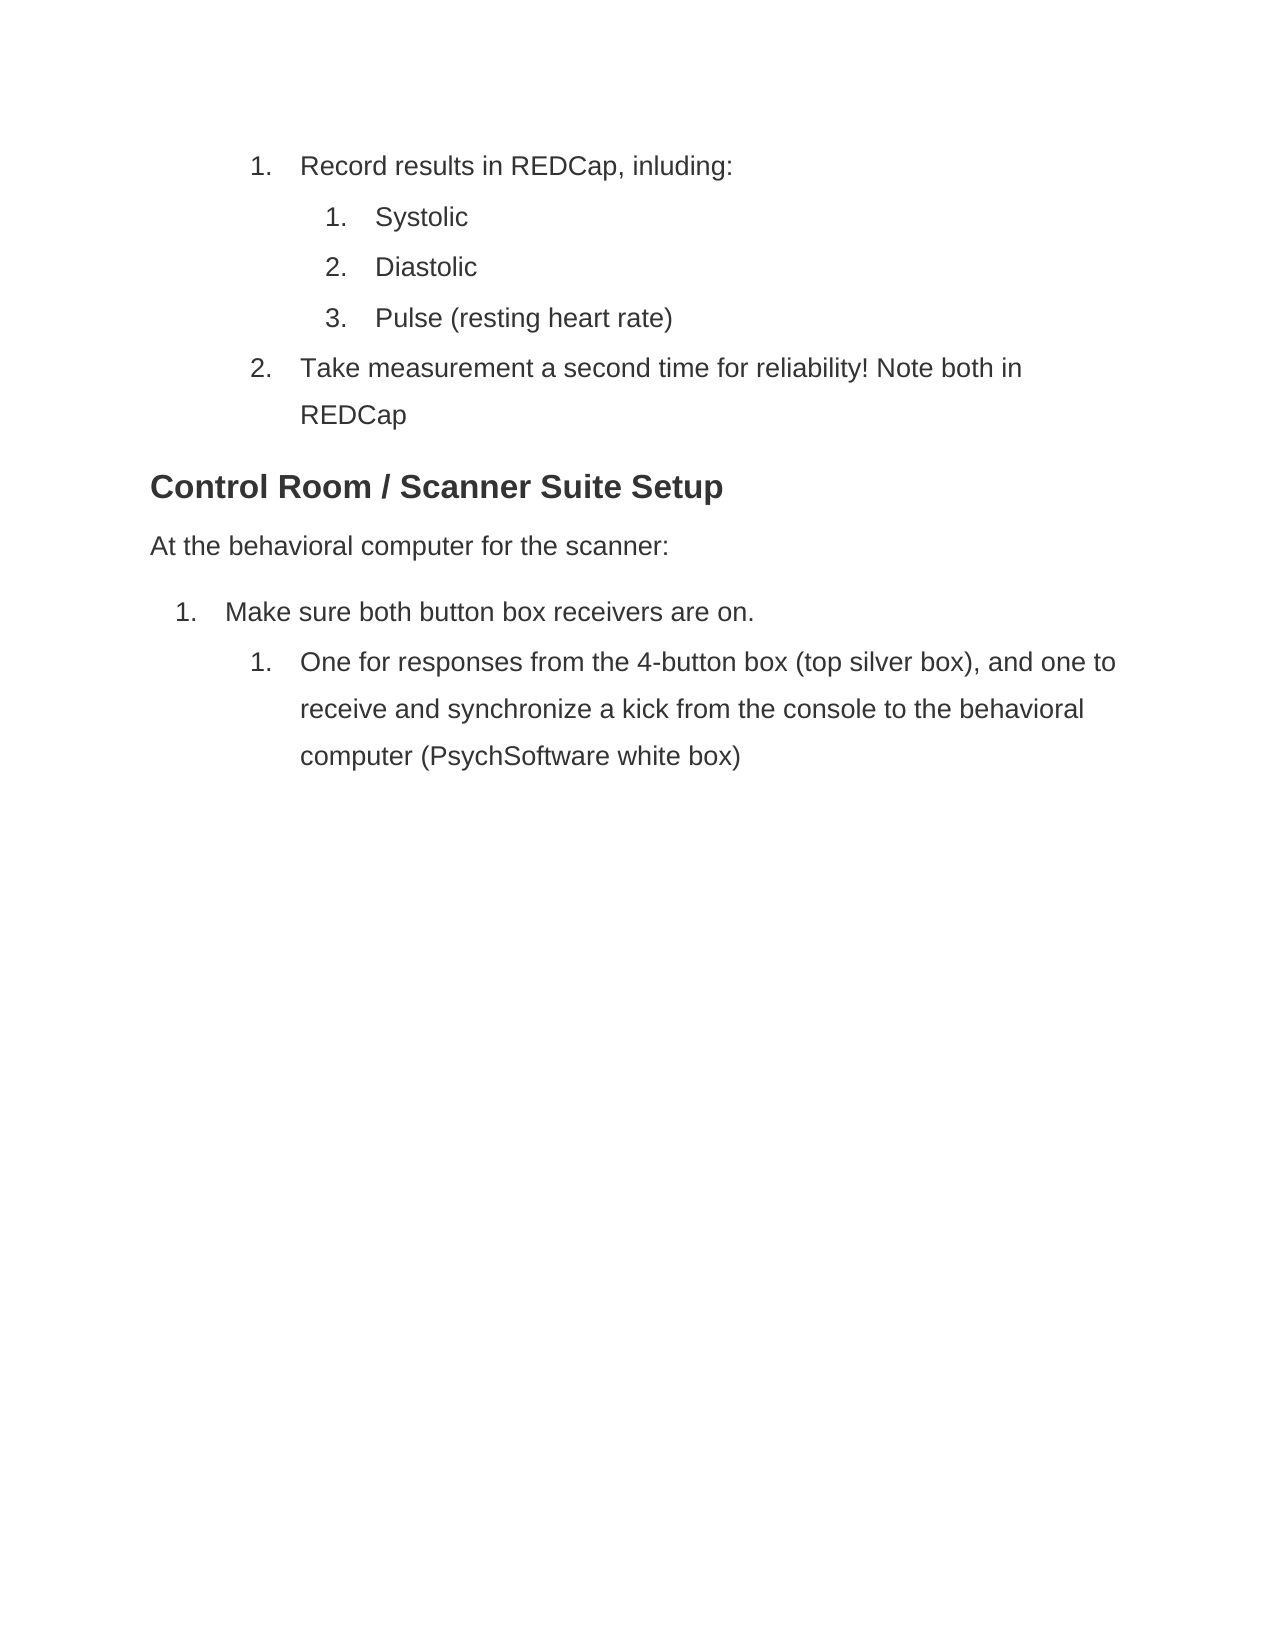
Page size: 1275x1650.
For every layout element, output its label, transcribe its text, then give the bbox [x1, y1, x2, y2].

list Pulse (resting heart rate) [325, 302, 1125, 333]
list Make sure both button box receivers are on. [175, 596, 1125, 627]
list Record results in REDCap, inluding: [250, 150, 1125, 181]
subtitle Control Room / Scanner Suite Setup [150, 467, 1125, 506]
list Systolic [325, 201, 1125, 232]
list Diastolic [325, 251, 1125, 282]
list Take measurement a second time for reliability! Note both in REDCap [250, 352, 1125, 431]
list One for responses from the 4-button box (top silver box), and one to receive and synchronize a kick from the console to the behavioral computer (PsychSoftware white box) [250, 646, 1125, 771]
text At the behavioral computer for the scanner: [150, 530, 1125, 561]
